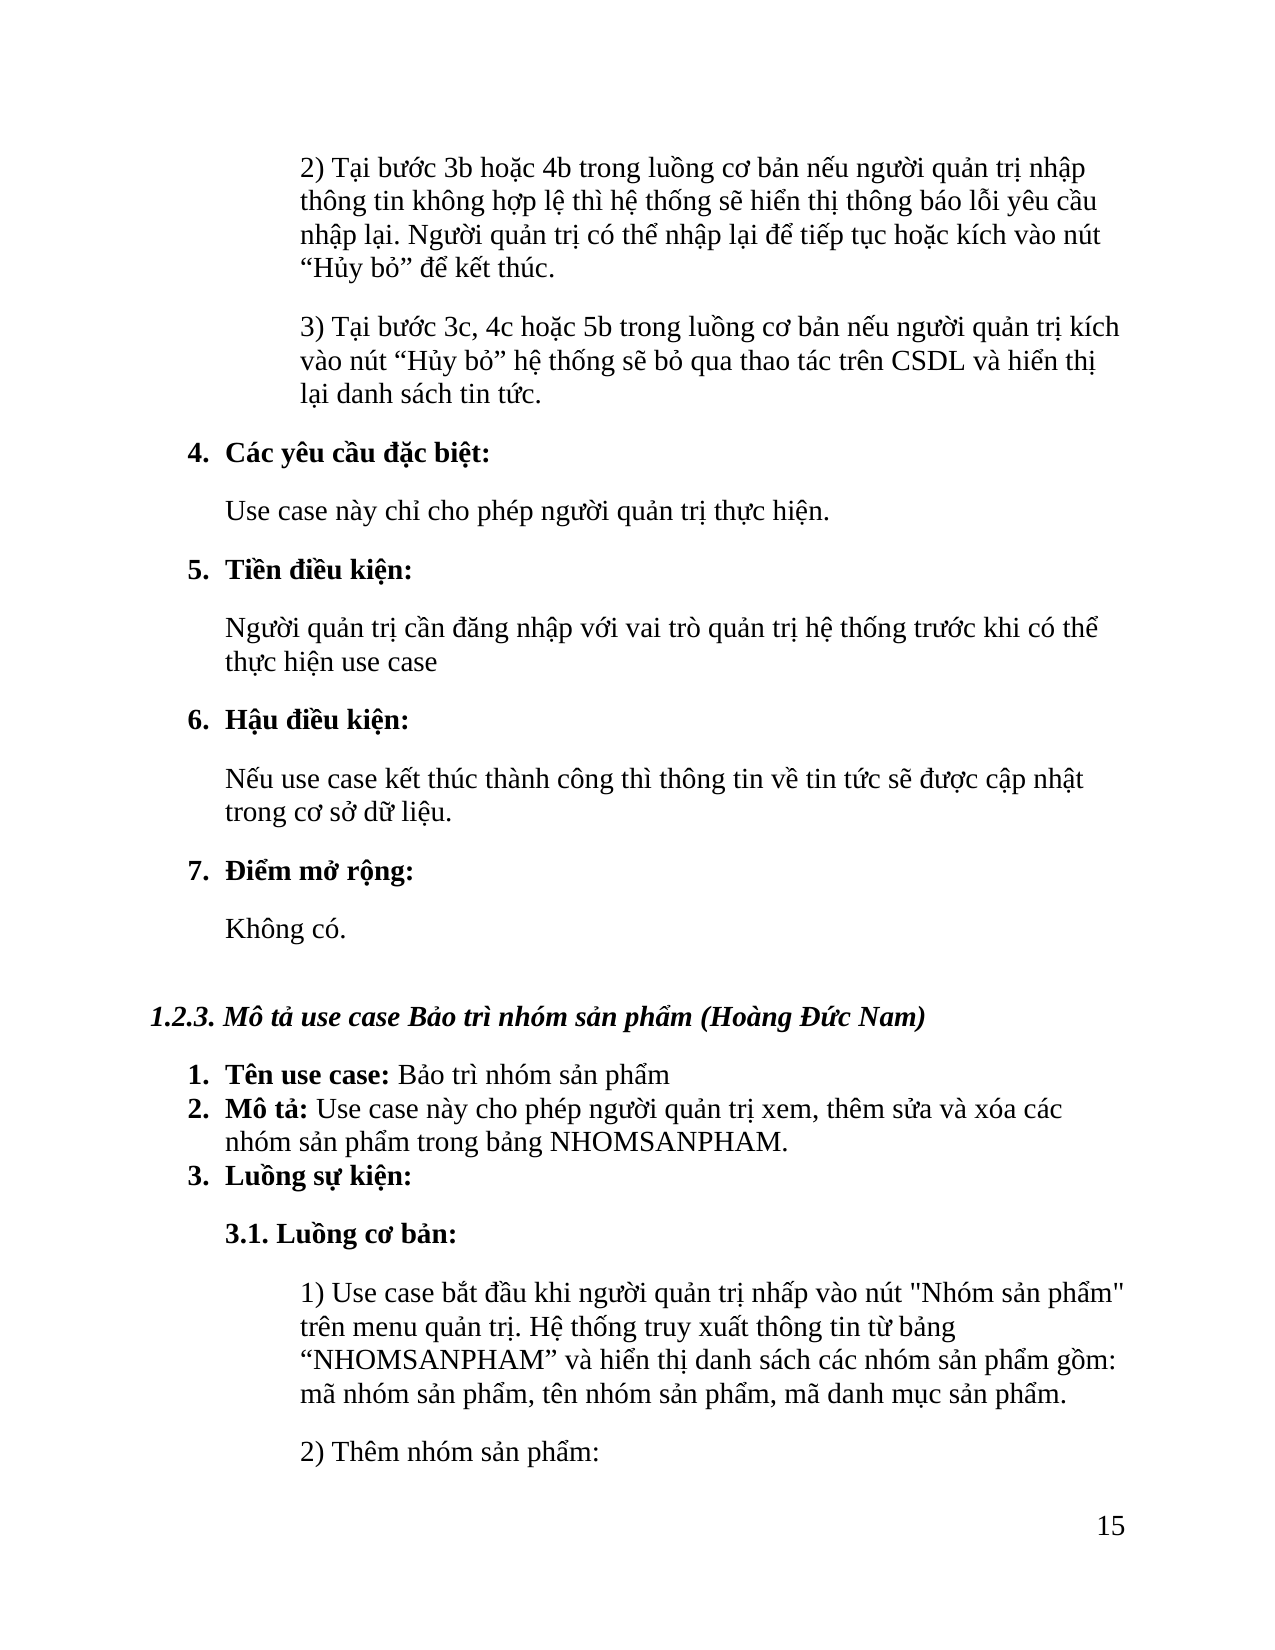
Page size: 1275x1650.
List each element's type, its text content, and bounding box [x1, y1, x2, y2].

text 2) Thêm nhóm sản phẩm: [300, 1434, 1125, 1468]
subtitle Mô tả use case Bảo trì nhóm sản phẩm (Hoàng Đức Nam) [150, 999, 1125, 1032]
text Người quản trị cần đăng nhập với vai trò quản trị hệ thống trước khi có thể thực hiện use case [225, 610, 1125, 677]
text 1) Use case bắt đầu khi người quản trị nhấp vào nút "Nhóm sản phẩm" trên menu quản trị. Hệ thống truy xuất thông tin từ bảng “NHOMSANPHAM” và hiển thị danh sách các nhóm sản phẩm gồm: mã nhóm sản phẩm, tên nhóm sản phẩm, mã danh mục sản phẩm. [300, 1275, 1125, 1409]
list Hậu điều kiện: [187, 702, 1125, 736]
text Nếu use case kết thúc thành công thì thông tin về tin tức sẽ được cập nhật trong cơ sở dữ liệu. [225, 761, 1125, 828]
list Tiền điều kiện: [187, 552, 1125, 585]
text 3) Tại bước 3c, 4c hoặc 5b trong luồng cơ bản nếu người quản trị kích vào nút “Hủy bỏ” hệ thống sẽ bỏ qua thao tác trên CSDL và hiển thị lại danh sách tin tức. [300, 309, 1125, 410]
text Use case này chỉ cho phép người quản trị thực hiện. [187, 493, 1125, 527]
list Luồng sự kiện: [187, 1158, 1125, 1192]
list Điểm mở rộng: [187, 853, 1125, 887]
list Mô tả: Use case này cho phép người quản trị xem, thêm sửa và xóa các nhóm sản phẩm trong bảng NHOMSANPHAM. [187, 1091, 1125, 1158]
list Các yêu cầu đặc biệt: [187, 435, 1125, 468]
text Không có. [187, 912, 1125, 945]
text 3.1. Luồng cơ bản: [150, 1217, 1125, 1250]
text 2) Tại bước 3b hoặc 4b trong luồng cơ bản nếu người quản trị nhập thông tin không hợp lệ thì hệ thống sẽ hiển thị thông báo lỗi yêu cầu nhập lại. Người quản trị có thể nhập lại để tiếp tục hoặc kích vào nút “Hủy bỏ” để kết thúc. [300, 150, 1125, 284]
list Tên use case: Bảo trì nhóm sản phẩm [187, 1057, 1125, 1091]
